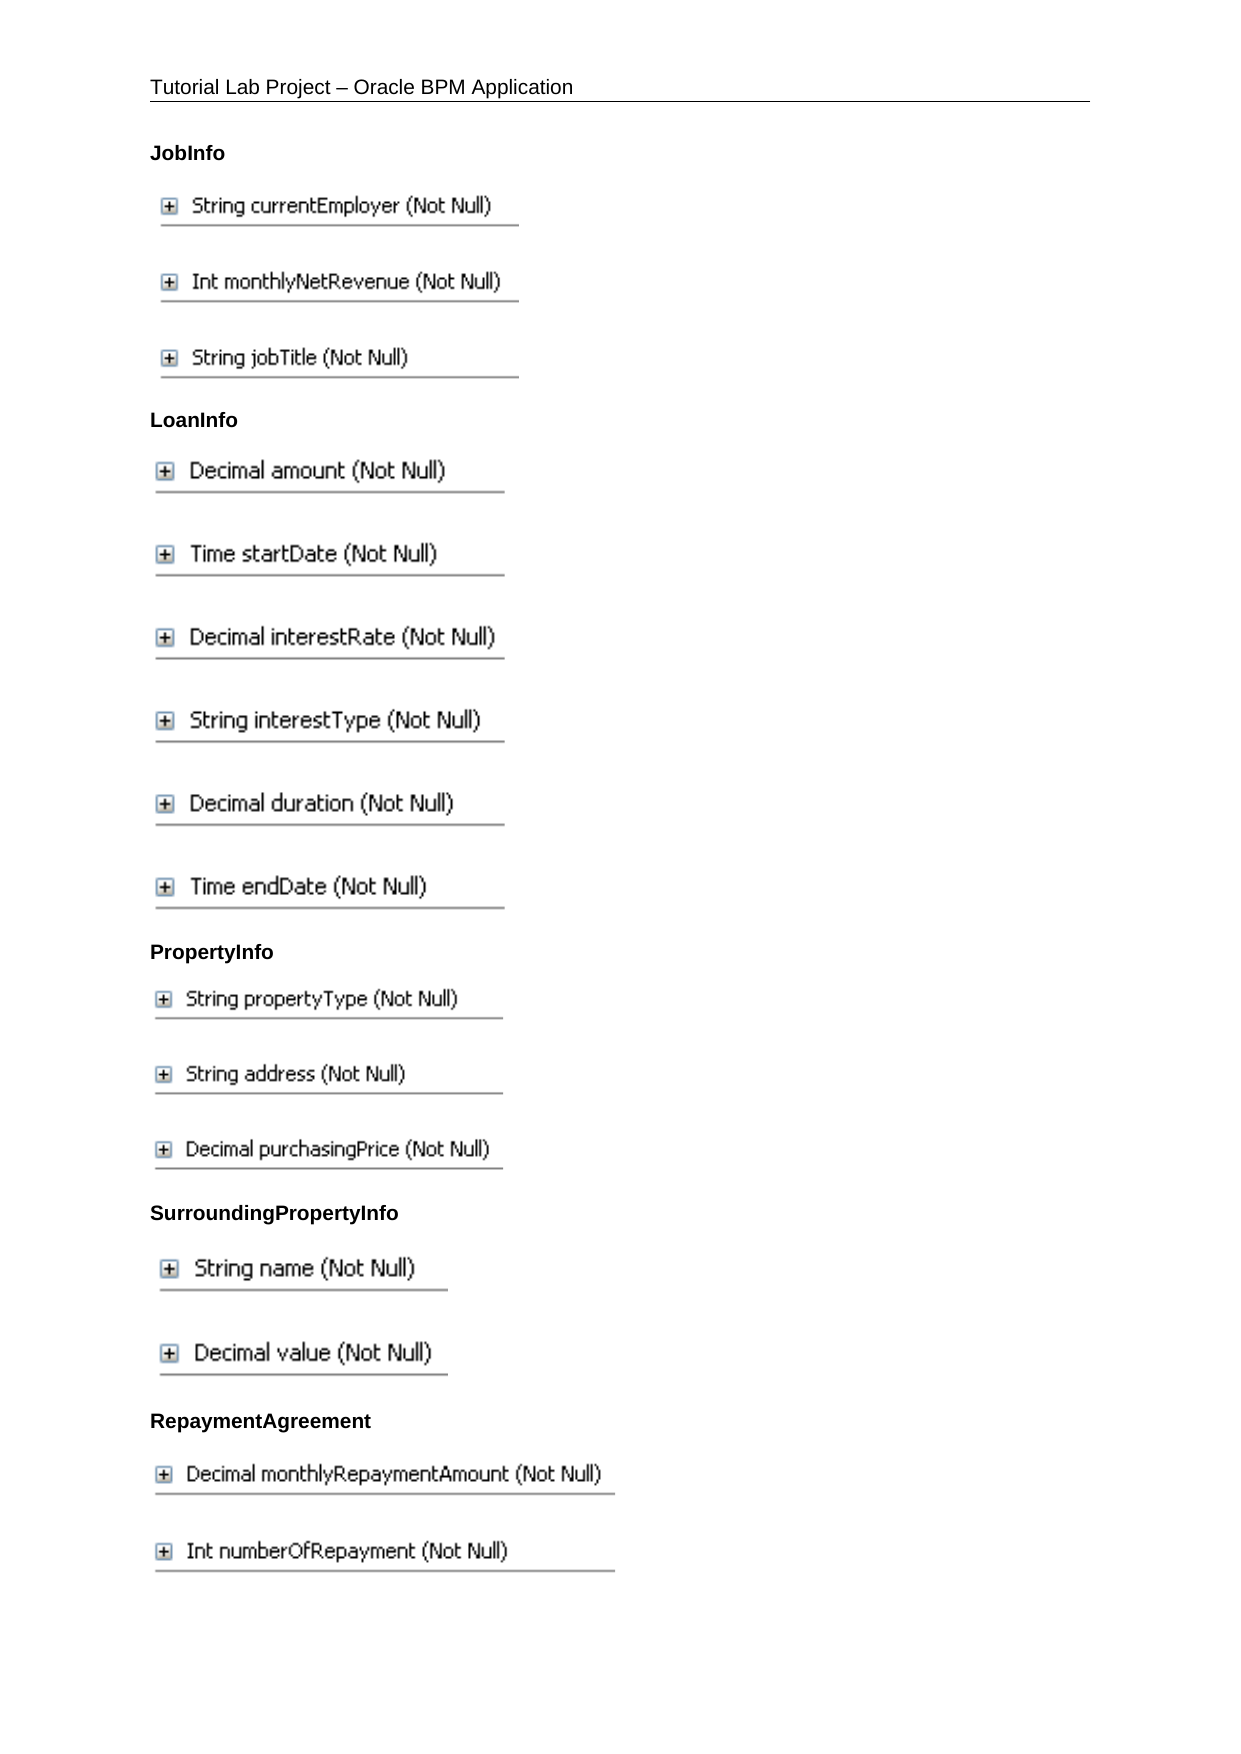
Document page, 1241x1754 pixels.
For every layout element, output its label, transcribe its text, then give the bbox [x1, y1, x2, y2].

picture [150, 183, 519, 390]
text RepaymentAgreement [150, 1409, 1090, 1433]
picture [150, 982, 504, 1183]
text PropertyInfo [150, 940, 1090, 964]
picture [150, 1451, 616, 1582]
text LoanInfo [150, 408, 1090, 432]
text JobInfo [150, 141, 1090, 165]
picture [150, 1243, 448, 1391]
picture [150, 450, 505, 922]
text SurroundingPropertyInfo [150, 1201, 1090, 1225]
